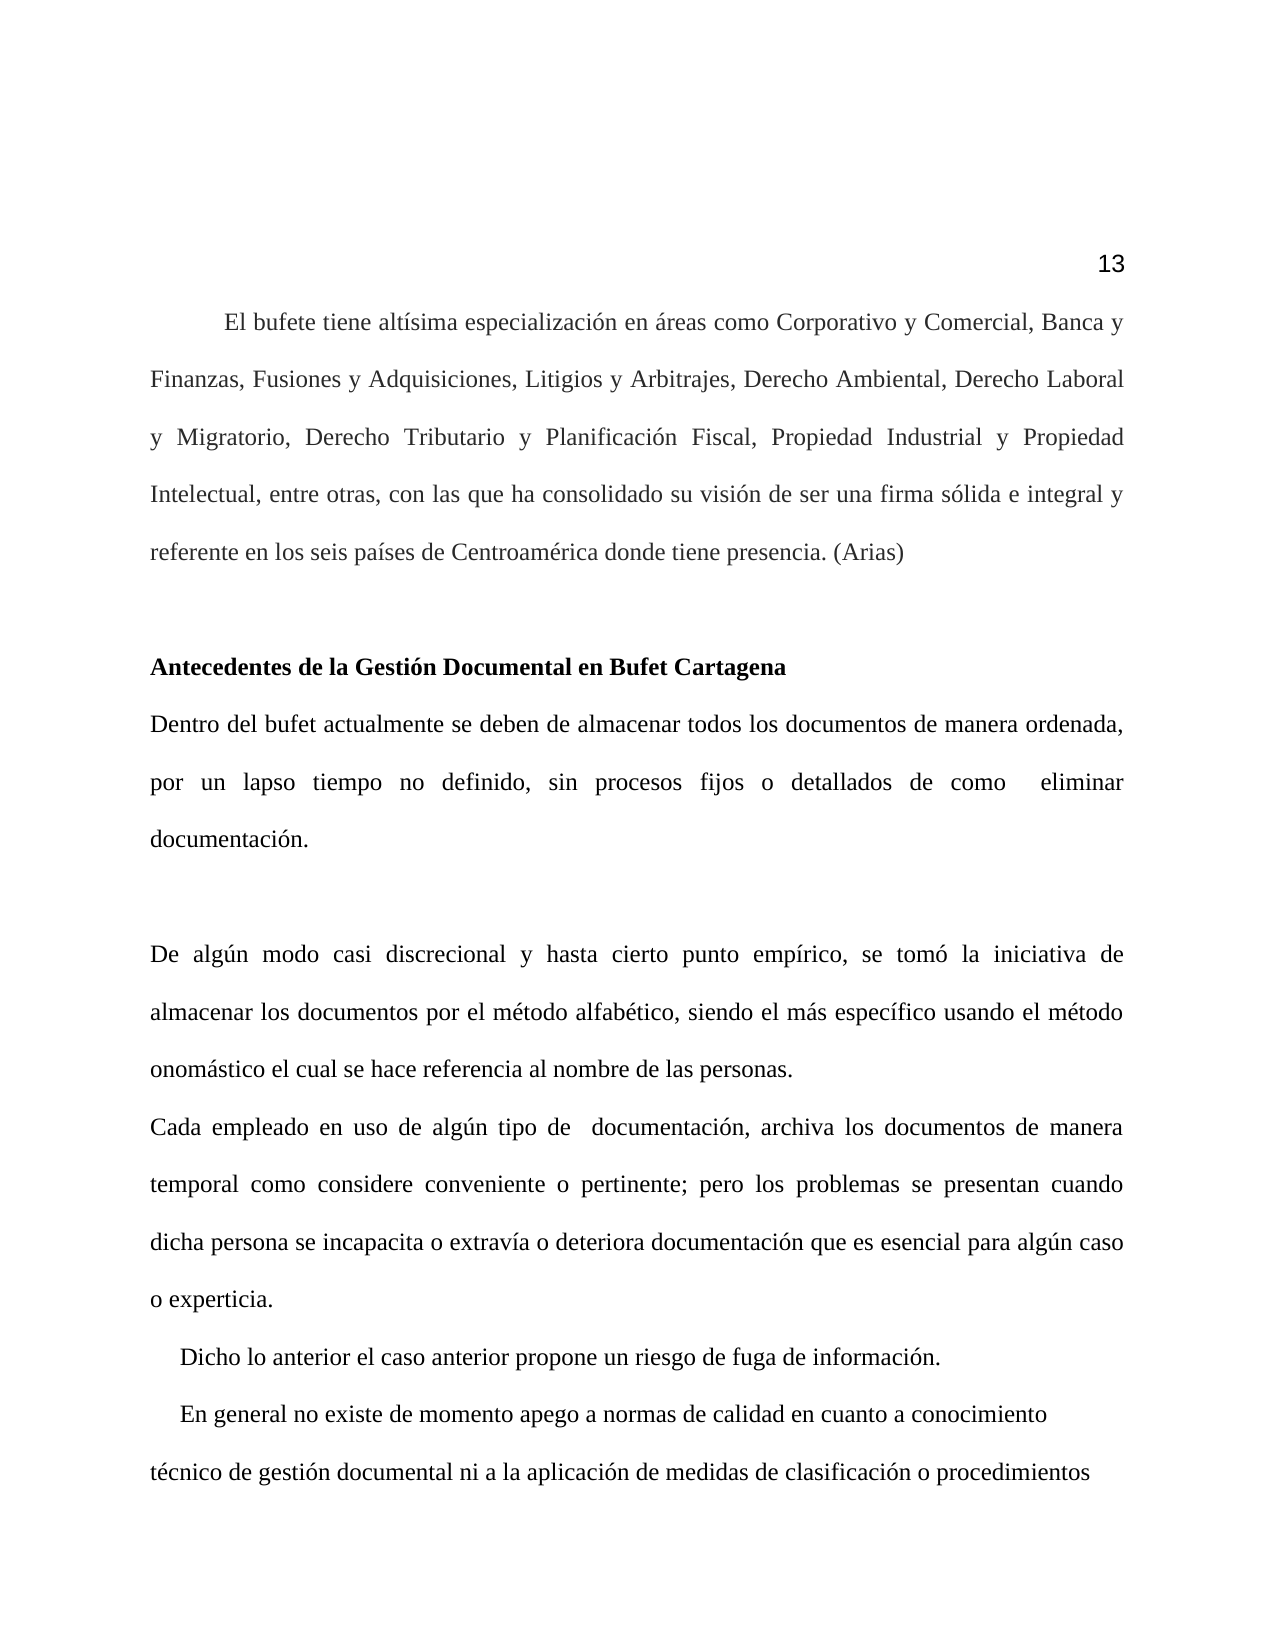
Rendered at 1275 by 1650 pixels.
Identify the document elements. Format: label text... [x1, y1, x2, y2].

text Cada empleado en uso de algún tipo de documentación, archiva los documentos de manera temporal como considere conveniente o pertinente; pero los problemas se presentan cuando dicha persona se incapacita o extravía o deteriora documentación que es esencial para algún caso o experticia. [150, 1112, 1125, 1313]
text Antecedentes de la Gestión Documental en Bufet Cartagena [150, 652, 1125, 681]
text El bufete tiene altísima especialización en áreas como Corporativo y Comercial, Banca y Finanzas, Fusiones y Adquisiciones, Litigios y Arbitrajes, Derecho Ambiental, Derecho Laboral y Migratorio, Derecho Tributario y Planificación Fiscal, Propiedad Industrial y Propiedad Intelectual, entre otras, con las que ha consolidado su visión de ser una firma sólida e integral y referente en los seis países de Centroamérica donde tiene presencia. (Arias) [150, 307, 1125, 566]
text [150, 1399, 1125, 1486]
text Dentro del bufet actualmente se deben de almacenar todos los documentos de manera ordenada, por un lapso tiempo no definido, sin procesos fijos o detallados de como eliminar documentación. [150, 709, 1125, 853]
text De algún modo casi discrecional y hasta cierto punto empírico, se tomó la iniciativa de almacenar los documentos por el método alfabético, siendo el más específico usando el método onomástico el cual se hace referencia al nombre de las personas. [150, 939, 1125, 1083]
text Dicho lo anterior el caso anterior propone un riesgo de fuga de información. [150, 1342, 1125, 1371]
